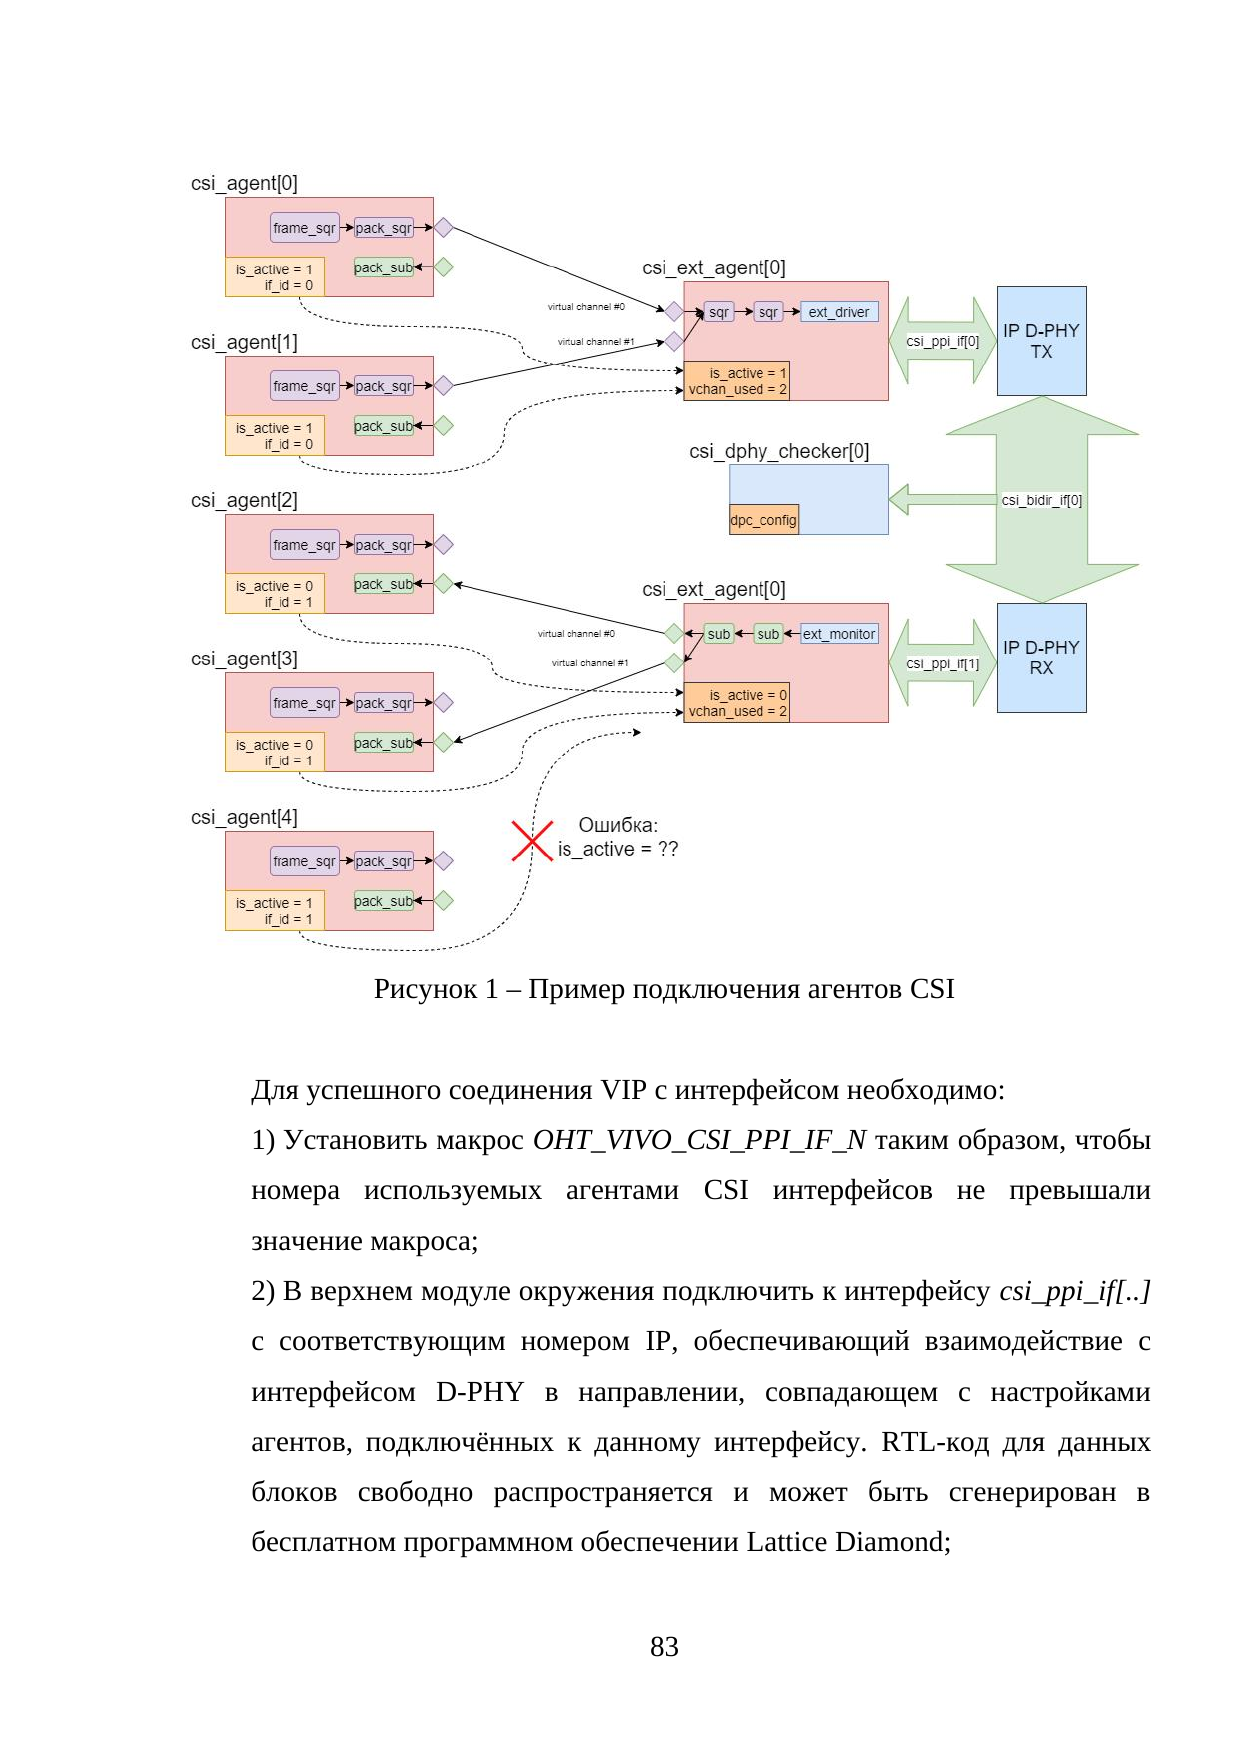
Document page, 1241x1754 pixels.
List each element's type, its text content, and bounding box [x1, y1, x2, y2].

list 1) Установить макрос OHT_VIVO_CSI_PPI_IF_N таким образом, чтобы номера используемых агентами CSI интерфейсов не превышали значение макроса; [251, 1122, 1152, 1256]
picture [185, 168, 1144, 955]
text Рисунок 1 – Пример подключения агентов CSI [177, 971, 1152, 1005]
text Для успешного соединения VIP с интерфейсом необходимо: [177, 1072, 1152, 1105]
list 2) В верхнем модуле окружения подключить к интерфейсу csi_ppi_if[..] с соответствующим номером IP, обеспечивающий взаимодействие с интерфейсом D-PHY в направлении, совпадающем с настройками агентов, подключённых к данному интерфейсу. RTL-код для данных блоков свободно распространяется и может быть сгенерирован в бесплатном программном обеспечении Lattice Diamond; [251, 1273, 1152, 1558]
